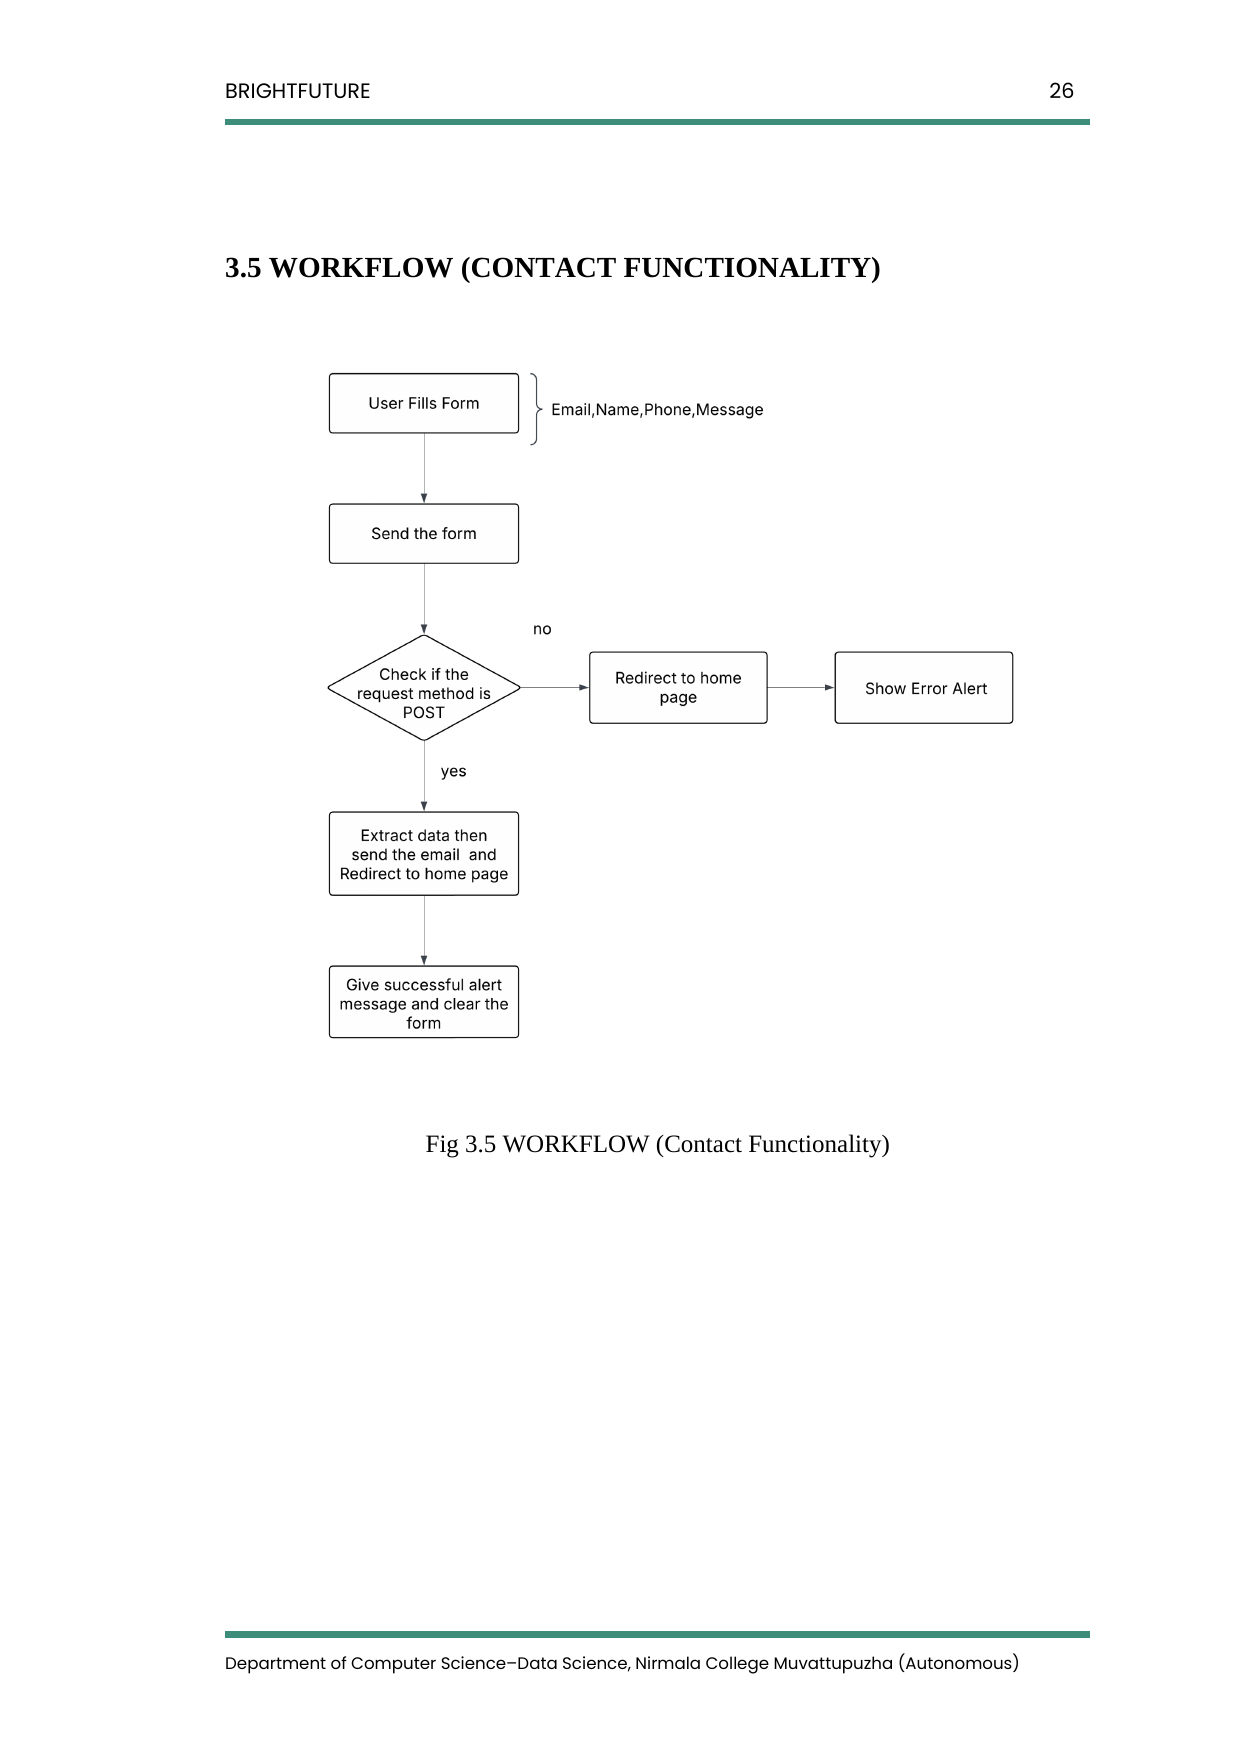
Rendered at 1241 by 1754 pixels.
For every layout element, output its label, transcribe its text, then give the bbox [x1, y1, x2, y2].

text Fig 3.5 WORKFLOW (Contact Functionality) [225, 1129, 1090, 1157]
picture [270, 351, 1045, 1066]
text 3.5 WORKFLOW (CONTACT FUNCTIONALITY) [225, 251, 1090, 284]
